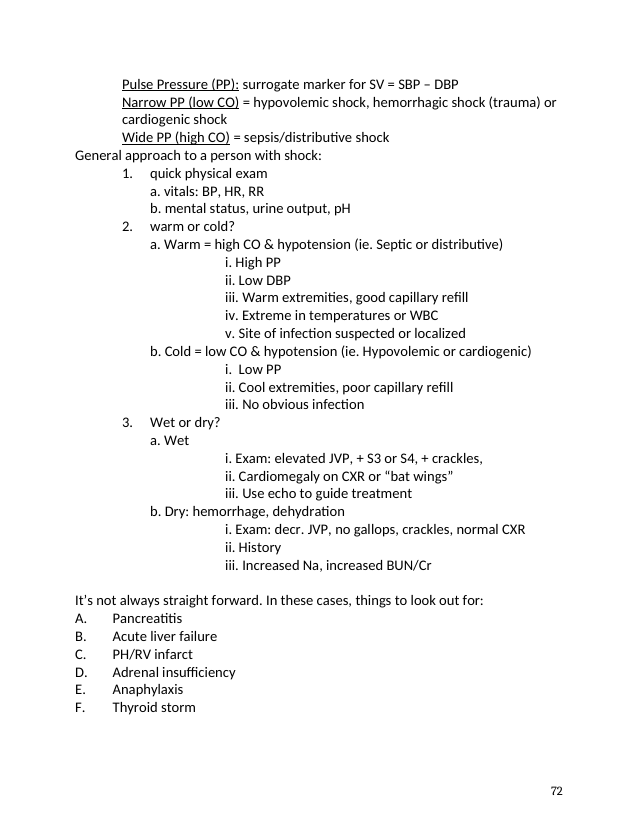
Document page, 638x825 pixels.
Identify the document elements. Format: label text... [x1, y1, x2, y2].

text iii. Increased Na, increased BUN/Cr [75, 556, 562, 574]
list PH/RV infarct [75, 645, 562, 663]
text a. Wet [75, 431, 562, 449]
text iii. Warm extremities, good capillary refill [122, 289, 562, 307]
text ii. Low DBP [122, 271, 562, 289]
list Pancreatitis [75, 609, 562, 627]
text i. High PP [122, 253, 562, 271]
text iv. Extreme in temperatures or WBC [122, 307, 562, 324]
text i. Low PP [75, 360, 562, 378]
text ii. Cardiomegaly on CXR or “bat wings” [75, 467, 562, 485]
text 2. warm or cold? [122, 217, 562, 235]
text Pulse Pressure (PP): surrogate marker for SV = SBP – DBP [122, 75, 562, 93]
text ii. History [75, 538, 562, 556]
list Adrenal insufficiency [75, 663, 562, 681]
list Acute liver failure [75, 627, 562, 645]
text b. Dry: hemorrhage, dehydration [75, 502, 562, 520]
text v. Site of infection suspected or localized [122, 324, 562, 342]
text i. Exam: decr. JVP, no gallops, crackles, normal CXR [75, 520, 562, 538]
text b. mental status, urine output, pH [122, 200, 562, 217]
text Wide PP (high CO) = sepsis/distributive shock [75, 128, 562, 146]
text 3. Wet or dry? [122, 413, 562, 431]
text It’s not always straight forward. In these cases, things to look out for: [75, 592, 562, 609]
text iii. No obvious infection [75, 396, 562, 413]
list Thyroid storm [75, 698, 562, 716]
text b. Cold = low CO & hypotension (ie. Hypovolemic or cardiogenic) [122, 342, 562, 360]
text a. vitals: BP, HR, RR [150, 182, 562, 200]
text i. Exam: elevated JVP, + S3 or S4, + crackles, [75, 449, 562, 467]
text General approach to a person with shock: [75, 146, 562, 164]
list Anaphylaxis [75, 681, 562, 698]
text ii. Cool extremities, poor capillary refill [75, 378, 562, 396]
text Narrow PP (low CO) = hypovolemic shock, hemorrhagic shock (trauma) or cardiogenic shock [122, 93, 562, 128]
text a. Warm = high CO & hypotension (ie. Septic or distributive) [122, 235, 562, 253]
text iii. Use echo to guide treatment [75, 485, 562, 502]
text 1. quick physical exam [122, 164, 562, 182]
